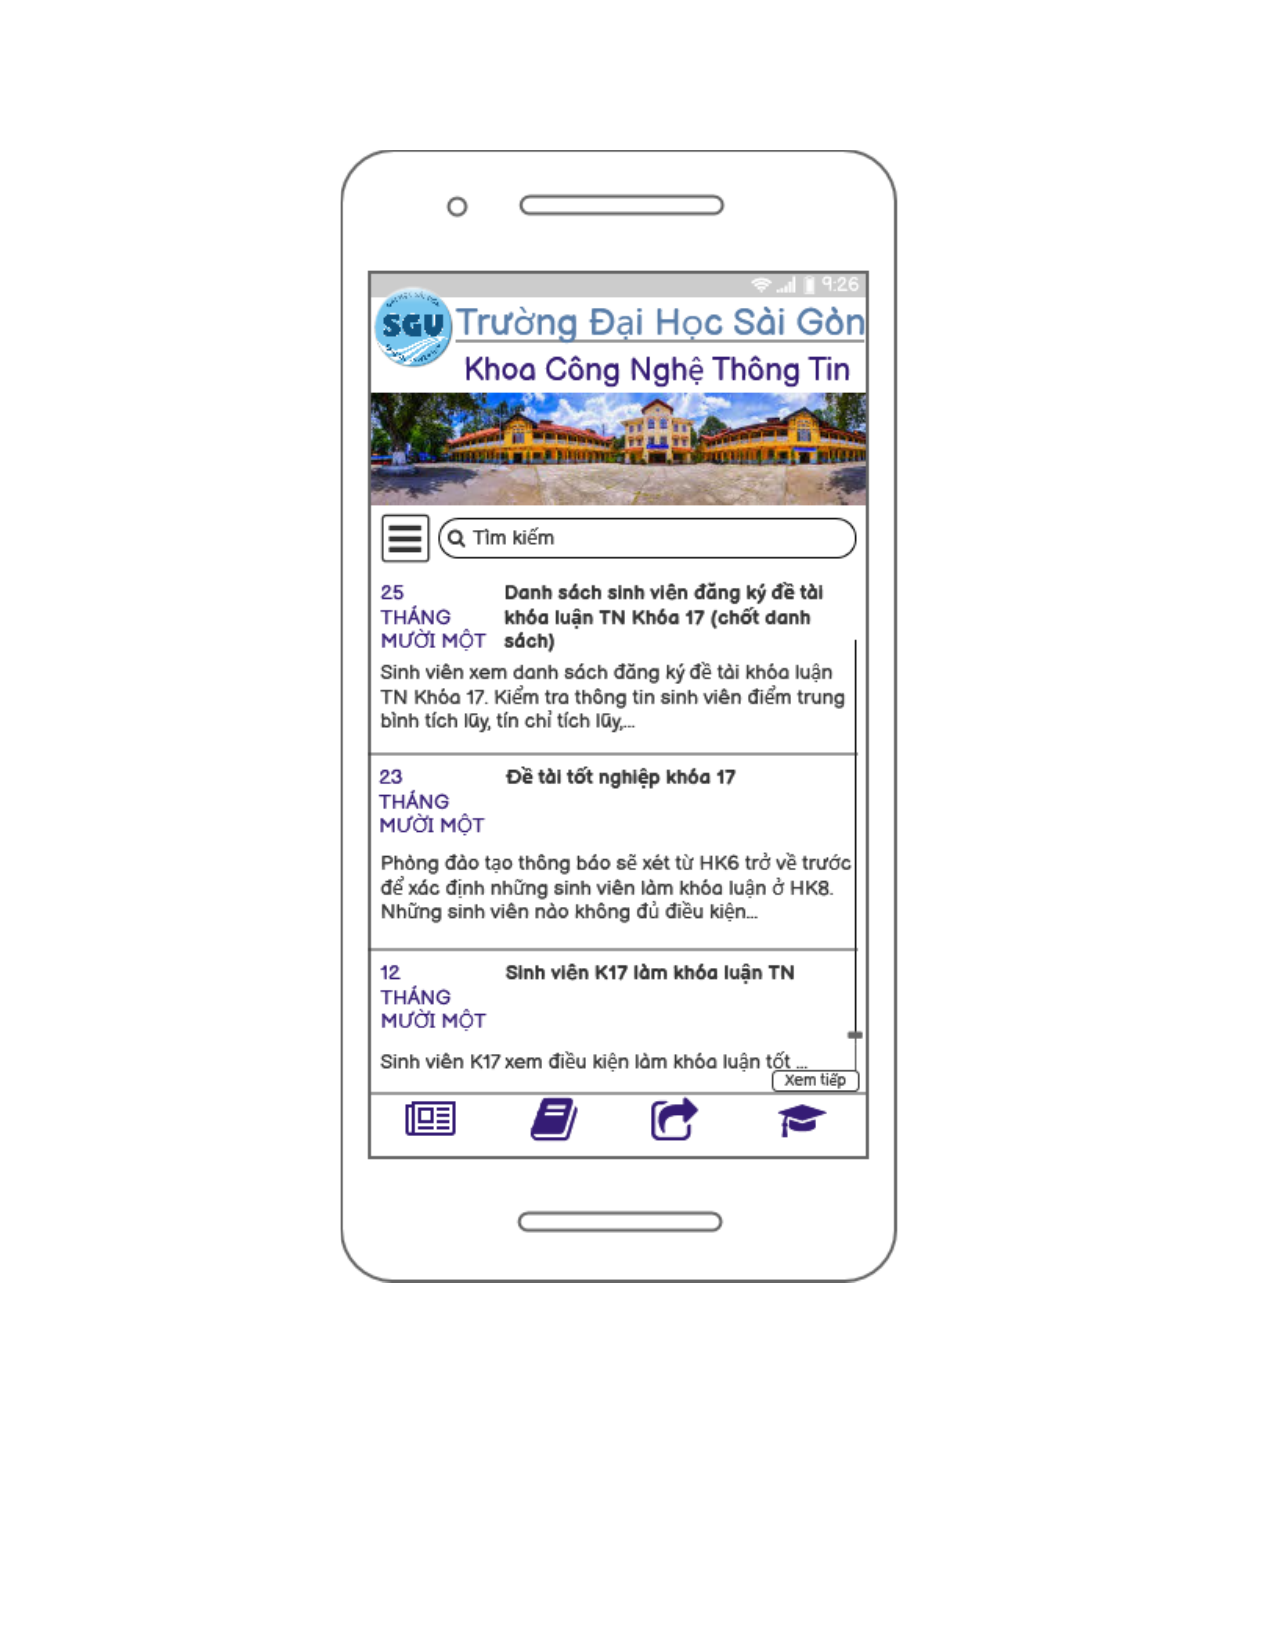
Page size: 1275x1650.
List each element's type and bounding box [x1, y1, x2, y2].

picture [340, 150, 935, 1283]
